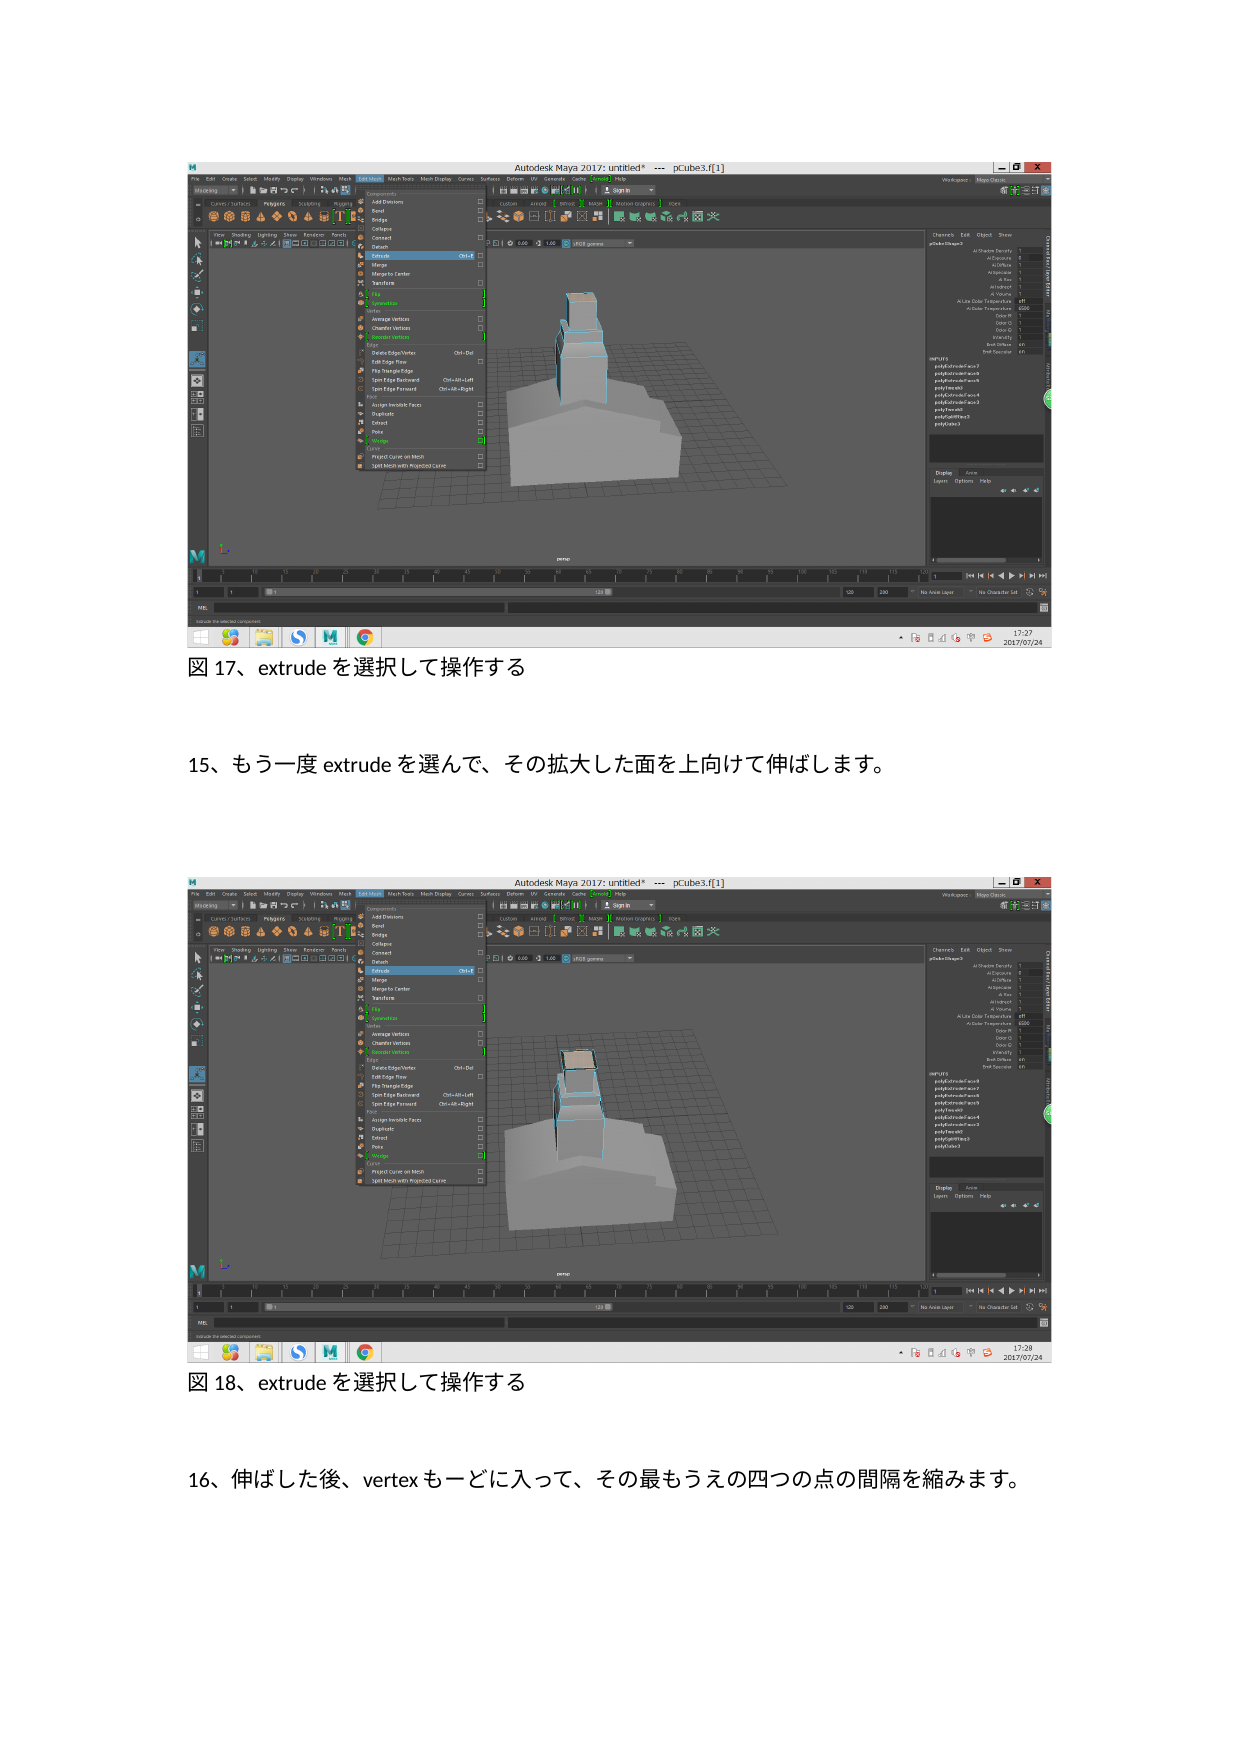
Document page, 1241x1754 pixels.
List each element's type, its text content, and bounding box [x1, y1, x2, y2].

list もう一度extrudeを選んで、その拡大した面を上向けて伸ばします。 [187, 747, 1053, 779]
list 図18、extrudeを選択して操作する [187, 1364, 1053, 1397]
list 図17、extrudeを選択して操作する [187, 649, 1053, 682]
picture [187, 162, 1052, 648]
list 伸ばした後、vertexもーどに入って、その最もうえの四つの点の間隔を縮みます。 [187, 1462, 1053, 1494]
picture [187, 877, 1052, 1363]
